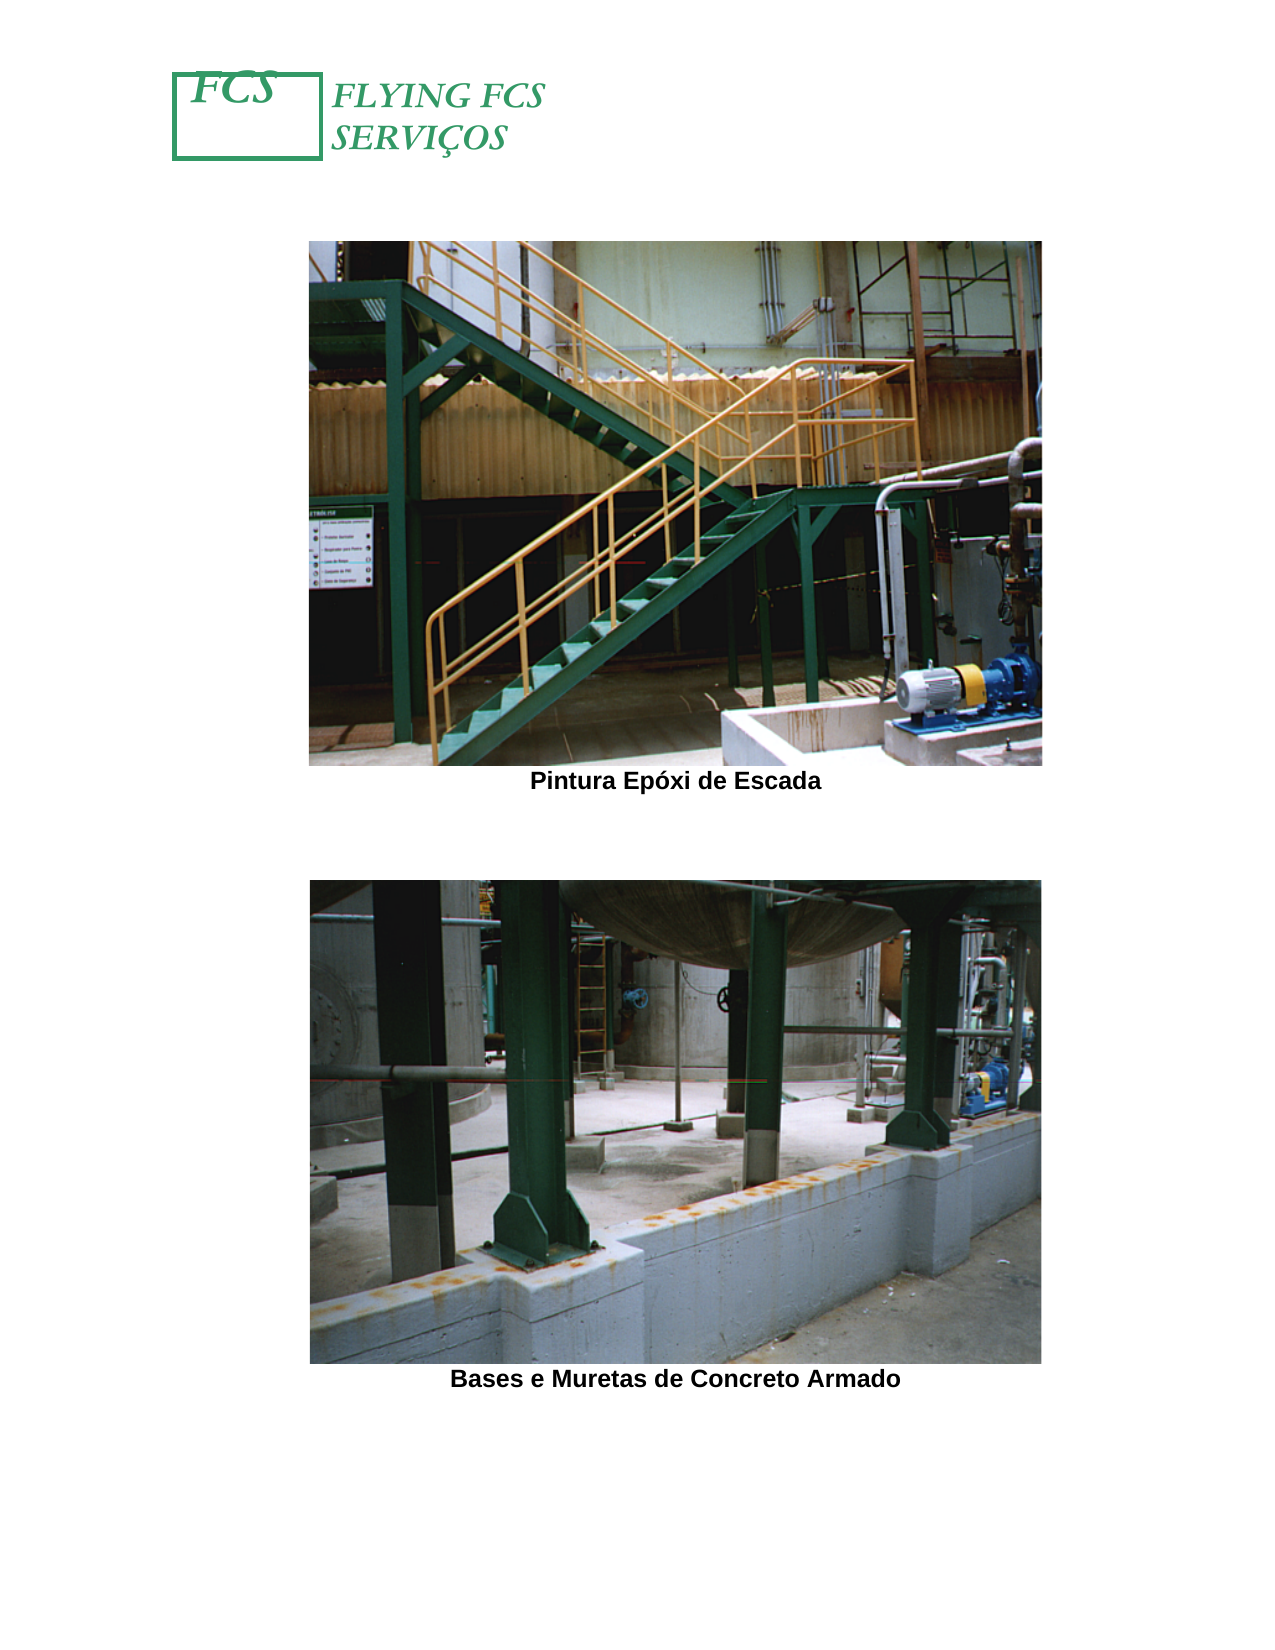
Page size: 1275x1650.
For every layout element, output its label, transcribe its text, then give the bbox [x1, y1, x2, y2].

picture [309, 880, 1042, 1364]
text Bases e Muretas de Concreto Armado [177, 1364, 1174, 1392]
picture [308, 241, 1043, 766]
text Pintura Epóxi de Escada [177, 766, 1174, 794]
